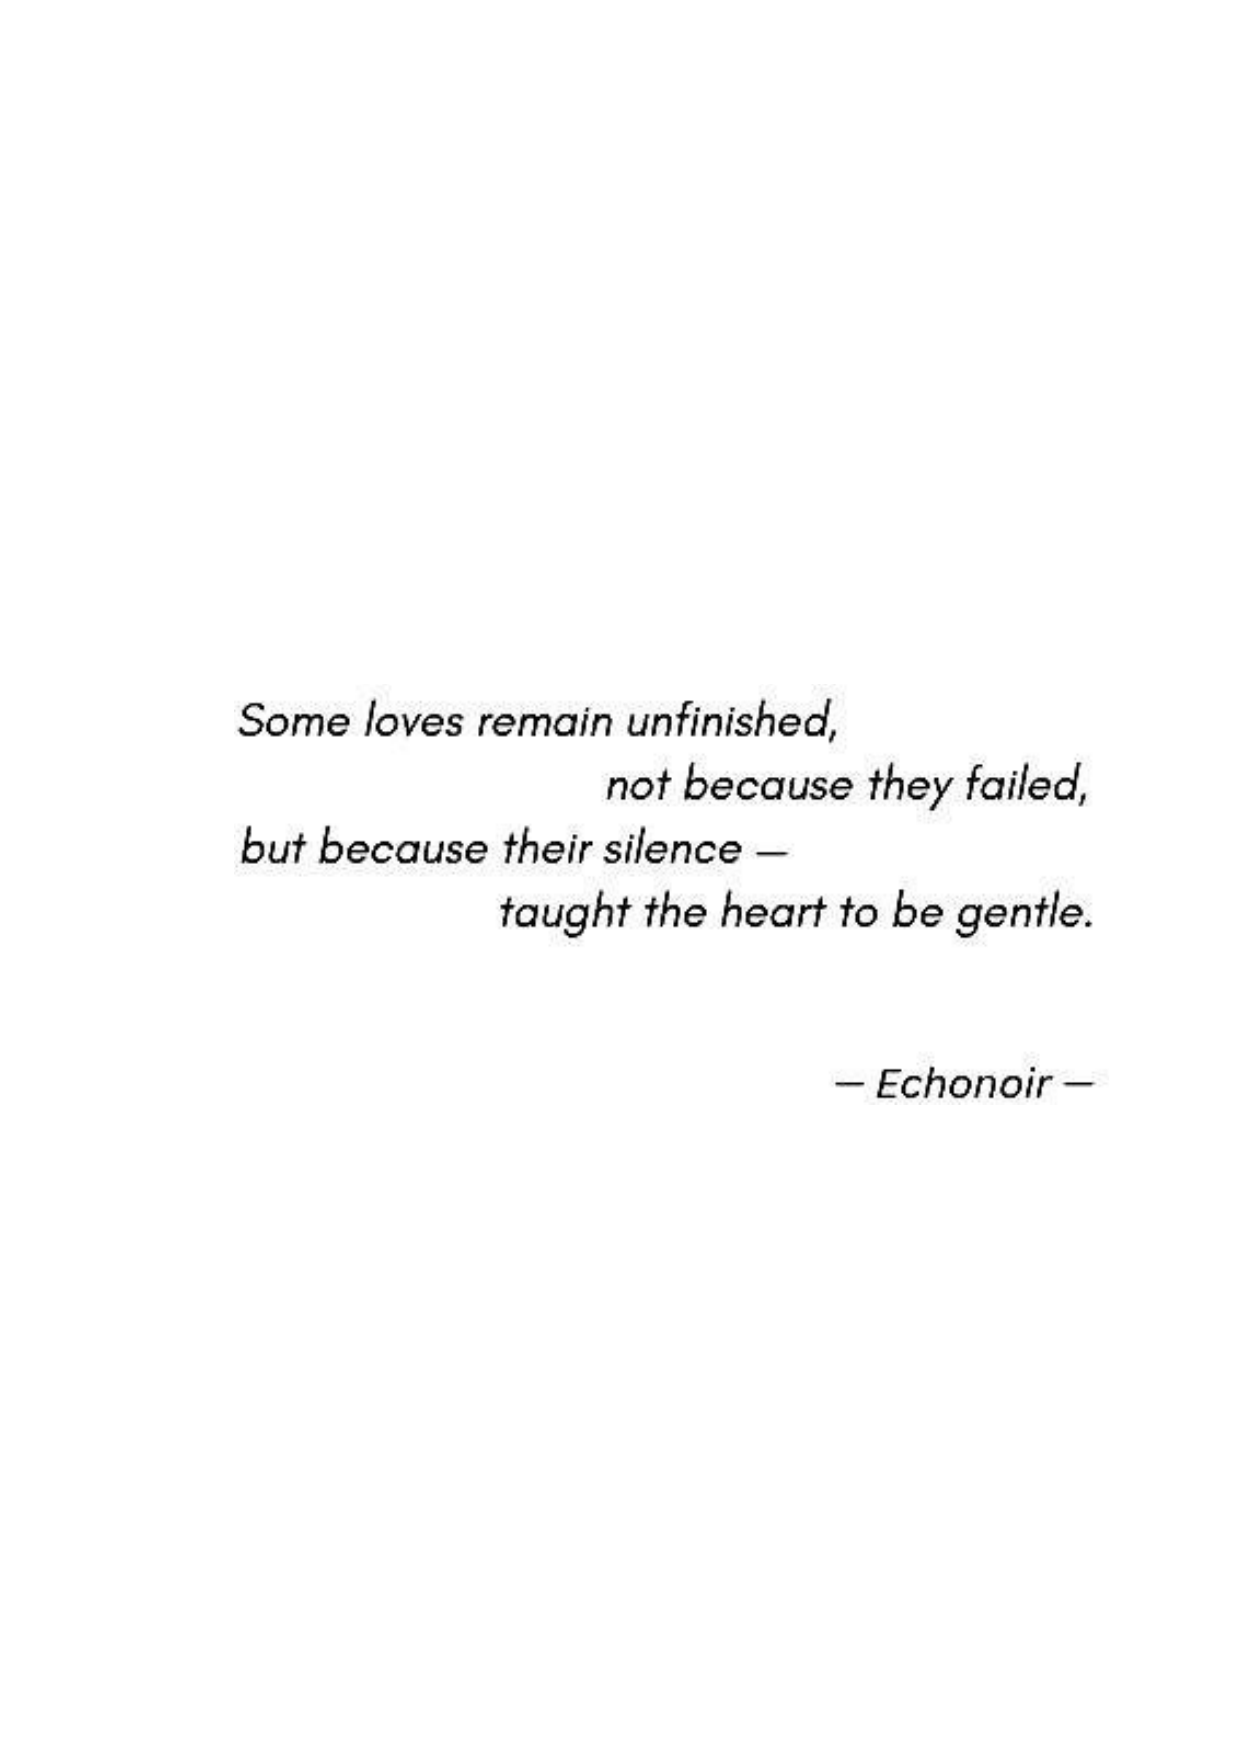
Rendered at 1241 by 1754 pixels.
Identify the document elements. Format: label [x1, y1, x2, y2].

picture [234, 684, 1110, 1105]
